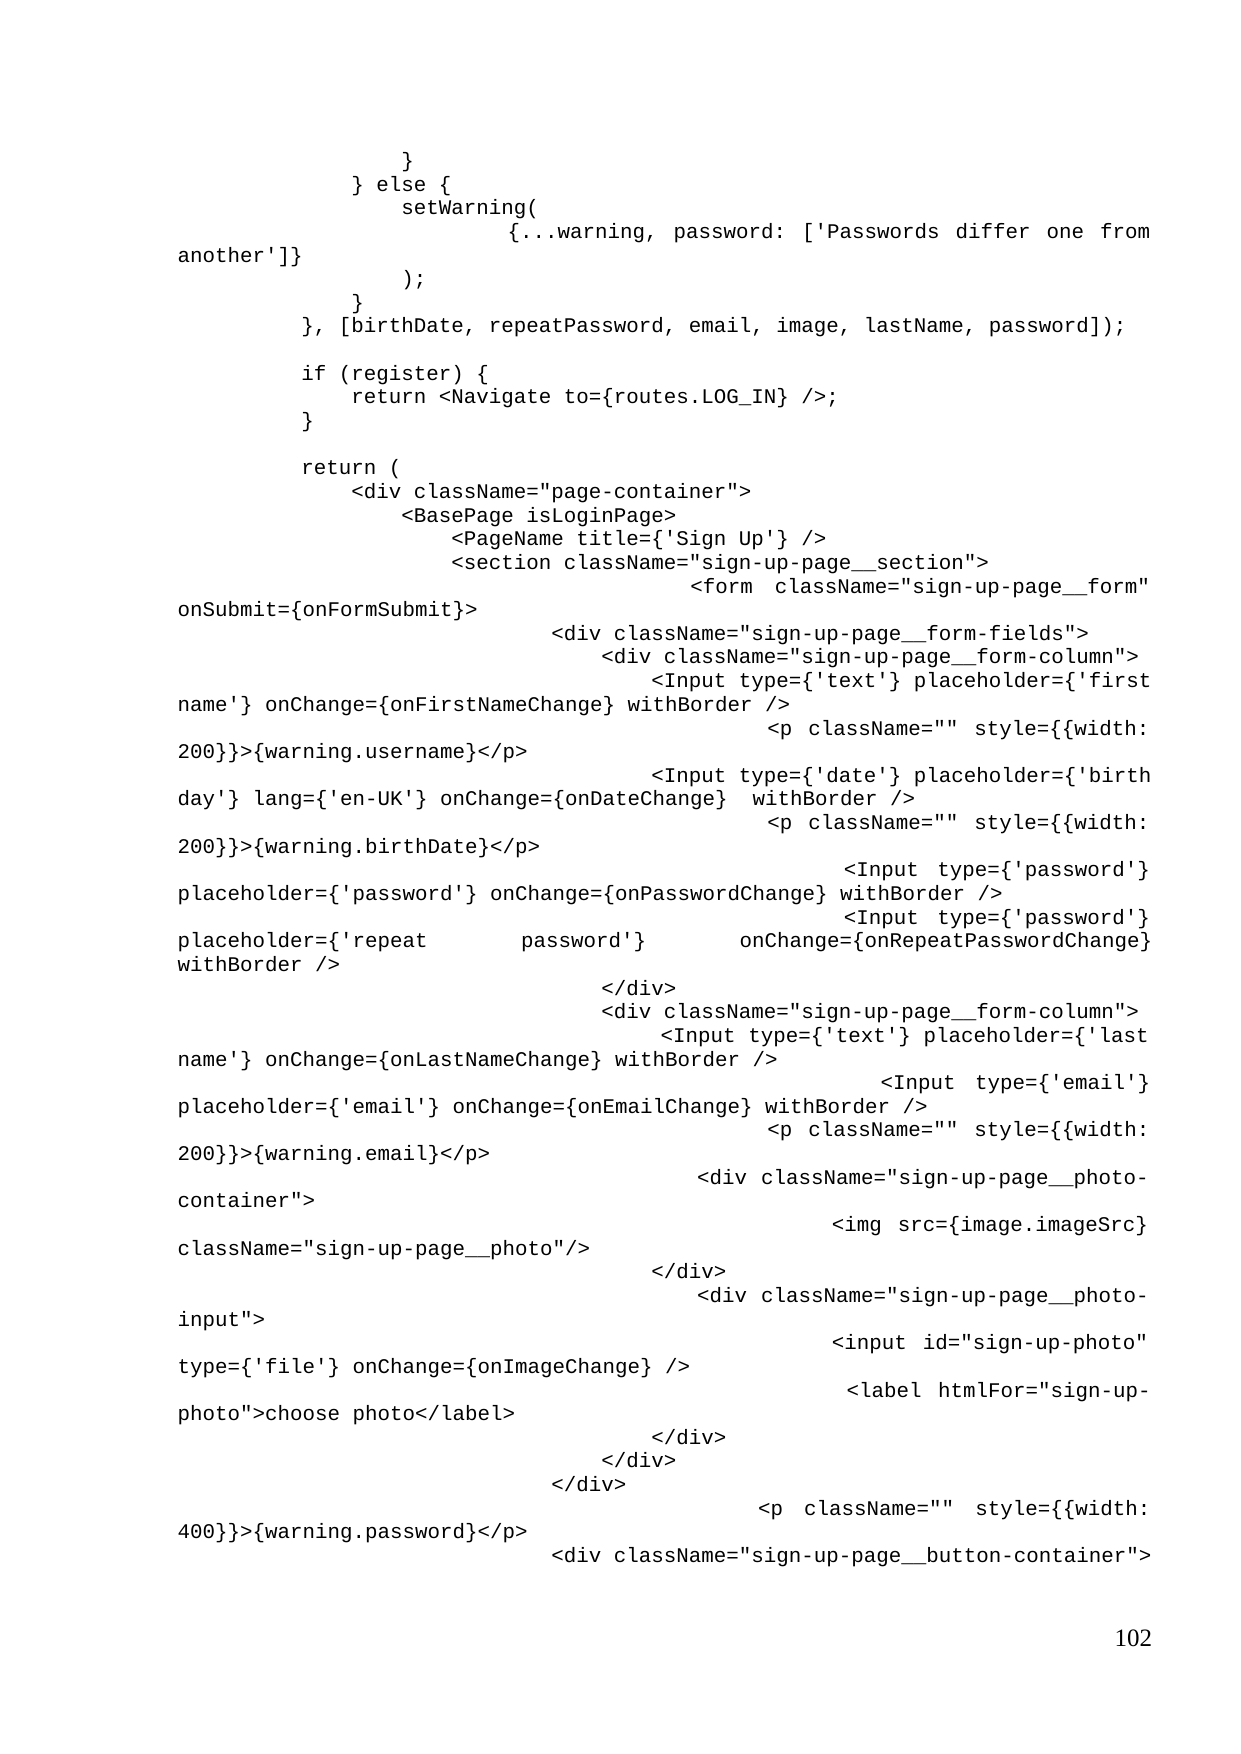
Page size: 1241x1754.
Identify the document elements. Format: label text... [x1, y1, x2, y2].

text <Input type={'text'} placeholder={'last name'} onChange={onLastNameChange} withBorder /> [177, 1025, 1152, 1072]
text <Input type={'email'} placeholder={'email'} onChange={onEmailChange} withBorder /> [177, 1072, 1152, 1119]
text {...warning, password: ['Passwords differ one from another']} [177, 221, 1152, 268]
text } [177, 150, 1152, 174]
text <Input type={'date'} placeholder={'birth day'} lang={'en-UK'} onChange={onDateChange} withBorder /> [177, 765, 1152, 812]
text <Input type={'password'} placeholder={'repeat password'} onChange={onRepeatPasswordChange} withBorder /> [177, 907, 1152, 978]
text <PageName title={'Sign Up'} /> [177, 528, 1152, 552]
text ); [177, 268, 1152, 292]
text <img src={image.imageSrc} className="sign-up-page__photo"/> [177, 1214, 1152, 1261]
text <p className="" style={{width: 200}}>{warning.username}</p> [177, 717, 1152, 765]
text } [177, 410, 1152, 434]
text <div className="page-container"> [177, 481, 1152, 505]
text <div className="sign-up-page__form-column"> [177, 647, 1152, 670]
text } else { [177, 174, 1152, 197]
text <BasePage isLoginPage> [177, 505, 1152, 528]
text <p className="" style={{width: 200}}>{warning.email}</p> [177, 1119, 1152, 1167]
text <div className="sign-up-page__button-container"> [177, 1545, 1152, 1569]
text </div> [177, 1427, 1152, 1451]
text <div className="sign-up-page__form-column"> [177, 1001, 1152, 1025]
text }, [birthDate, repeatPassword, email, image, lastName, password]); [177, 316, 1152, 339]
text </div> [177, 1261, 1152, 1285]
text return <Navigate to={routes.LOG_IN} />; [177, 386, 1152, 410]
text <div className="sign-up-page__form-fields"> [177, 623, 1152, 647]
text <p className="" style={{width: 200}}>{warning.birthDate}</p> [177, 812, 1152, 859]
text <Input type={'text'} placeholder={'first name'} onChange={onFirstNameChange} withBorder /> [177, 670, 1152, 717]
text setWarning( [177, 197, 1152, 221]
text <section className="sign-up-page__section"> [177, 552, 1152, 576]
text <form className="sign-up-page__form" onSubmit={onFormSubmit}> [177, 576, 1152, 623]
text <label htmlFor="sign-up-photo">choose photo</label> [177, 1379, 1152, 1427]
text <input id="sign-up-photo" type={'file'} onChange={onImageChange} /> [177, 1332, 1152, 1379]
text if (register) { [177, 363, 1152, 386]
text <Input type={'password'} placeholder={'password'} onChange={onPasswordChange} withBorder /> [177, 859, 1152, 907]
text </div> [177, 1451, 1152, 1474]
text </div> [177, 1474, 1152, 1498]
text <div className="sign-up-page__photo-container"> [177, 1167, 1152, 1214]
text </div> [177, 978, 1152, 1001]
text return ( [177, 457, 1152, 481]
text <p className="" style={{width: 400}}>{warning.password}</p> [177, 1498, 1152, 1545]
text } [177, 292, 1152, 316]
text <div className="sign-up-page__photo-input"> [177, 1285, 1152, 1332]
